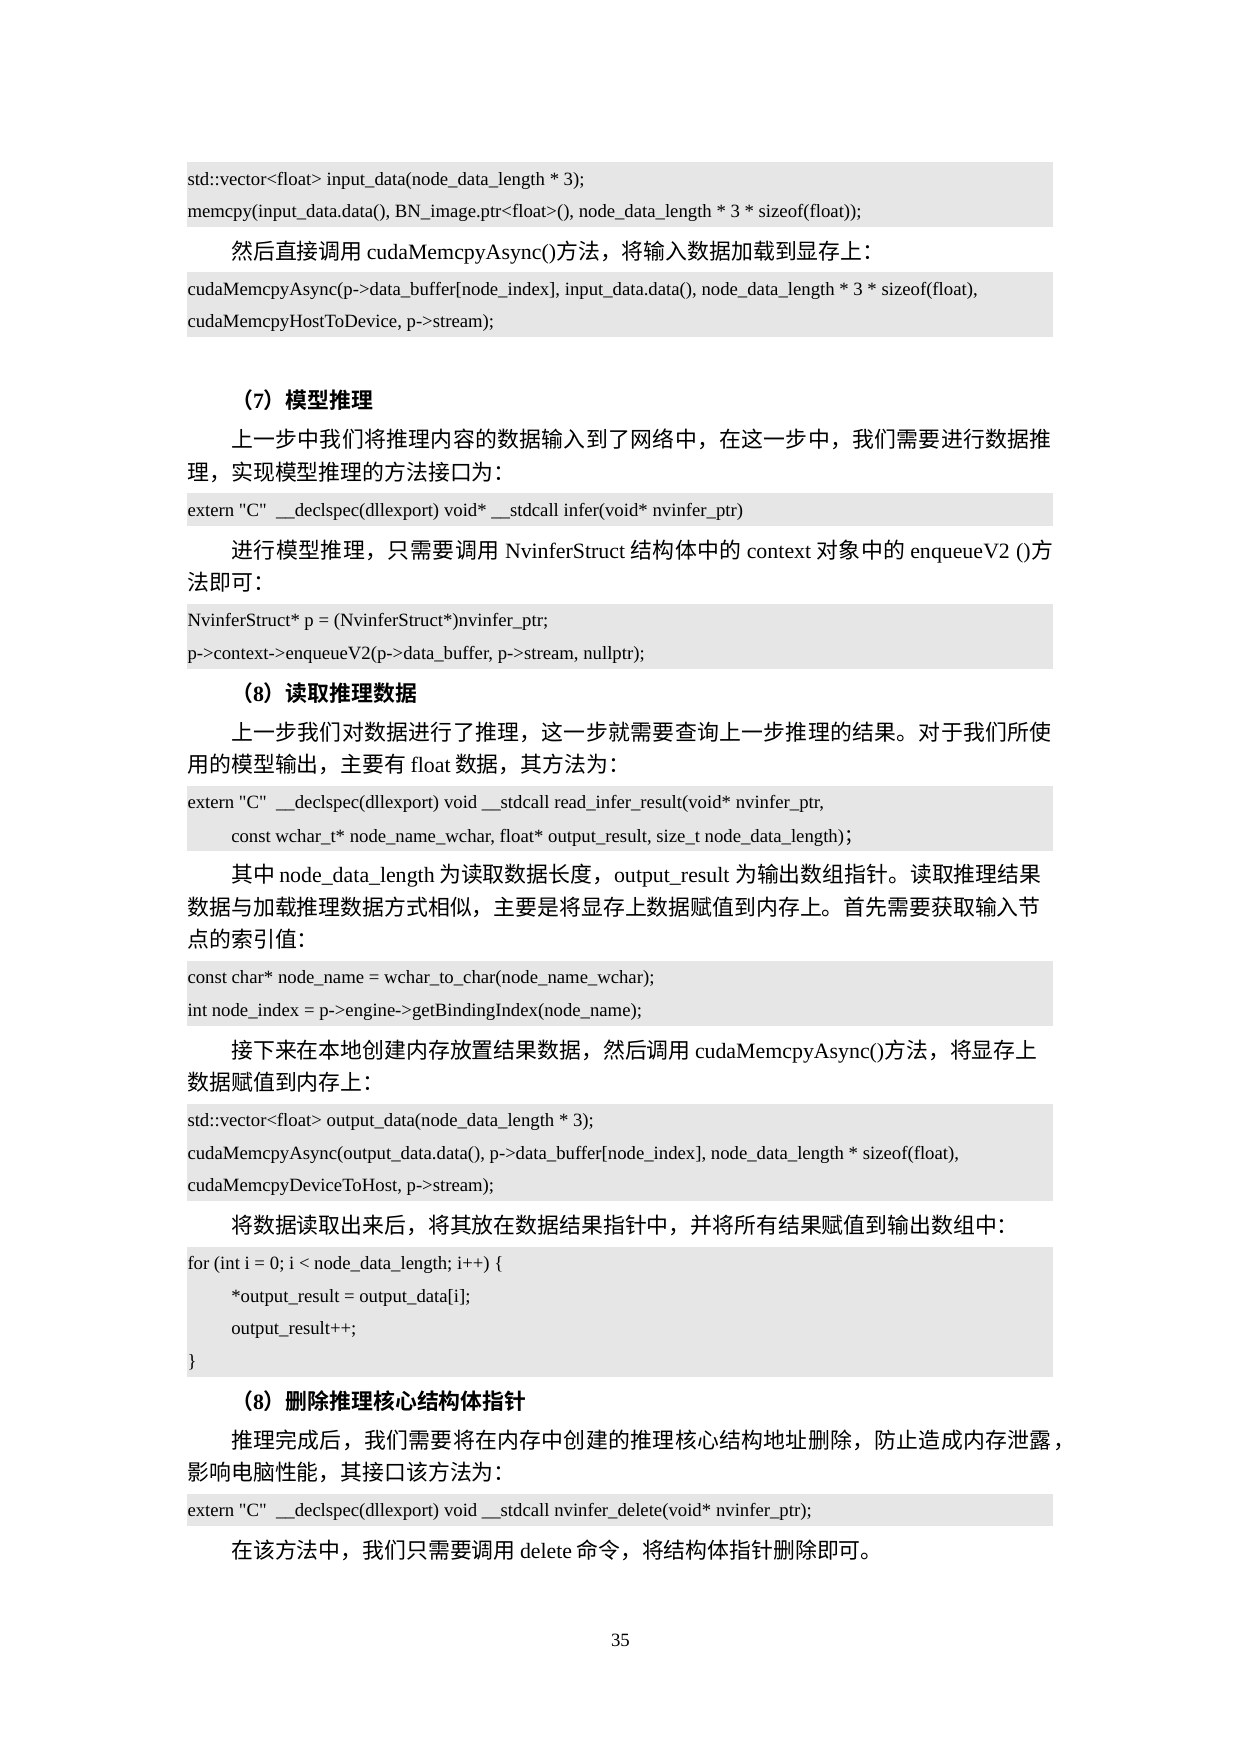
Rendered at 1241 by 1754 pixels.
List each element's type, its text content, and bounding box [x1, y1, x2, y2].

text 进行模型推理，只需要调用NvinferStruct结构体中的context对象中的enqueueV2 ()方法即可： [187, 532, 1053, 597]
text 上一步中我们将推理内容的数据输入到了网络中，在这一步中，我们需要进行数据推理，实现模型推理的方法接口为： [187, 422, 1053, 487]
text output_result++; [187, 1312, 1053, 1344]
text （7）模型推理 [187, 383, 1053, 415]
text } [187, 1344, 1053, 1377]
text （8）读取推理数据 [187, 675, 1053, 708]
text memcpy(input_data.data(), BN_image.ptr<float>(), node_data_length * 3 * sizeof(float)); [187, 194, 1053, 227]
text cudaMemcpyAsync(output_data.data(), p->data_buffer[node_index], node_data_length * sizeof(float), cudaMemcpyDeviceToHost, p->stream); [187, 1136, 1053, 1201]
text *output_result = output_data[i]; [187, 1279, 1053, 1312]
text 在该方法中，我们只需要调用delete命令，将结构体指针删除即可。 [187, 1533, 1053, 1565]
text p->context->enqueueV2(p->data_buffer, p->stream, nullptr); [187, 636, 1053, 669]
text extern "C" __declspec(dllexport) void __stdcall nvinfer_delete(void* nvinfer_ptr); [187, 1494, 1053, 1526]
text 上一步我们对数据进行了推理，这一步就需要查询上一步推理的结果。对于我们所使用的模型输出，主要有float数据，其方法为： [187, 714, 1053, 779]
text （8）删除推理核心结构体指针 [187, 1383, 1053, 1416]
text 其中node_data_length为读取数据长度，output_result 为输出数组指针。读取推理结果数据与加载推理数据方式相似，主要是将显存上数据赋值到内存上。首先需要获取输入节点的索引值： [187, 857, 1053, 954]
text std::vector<float> input_data(node_data_length * 3); [187, 162, 1053, 194]
text for (int i = 0; i < node_data_length; i++) { [187, 1247, 1053, 1279]
text const wchar_t* node_name_wchar, float* output_result, size_t node_data_length)； [187, 818, 1053, 851]
text 将数据读取出来后，将其放在数据结果指针中，并将所有结果赋值到输出数组中： [187, 1208, 1053, 1240]
text int node_index = p->engine->getBindingIndex(node_name); [187, 993, 1053, 1026]
text const char* node_name = wchar_to_char(node_name_wchar); [187, 961, 1053, 993]
text 然后直接调用cudaMemcpyAsync()方法，将输入数据加载到显存上： [187, 233, 1053, 266]
text cudaMemcpyAsync(p->data_buffer[node_index], input_data.data(), node_data_length * 3 * sizeof(float), cudaMemcpyHostToDevice, p->stream); [187, 272, 1053, 337]
text extern "C" __declspec(dllexport) void* __stdcall infer(void* nvinfer_ptr) [187, 493, 1053, 526]
text NvinferStruct* p = (NvinferStruct*)nvinfer_ptr; [187, 604, 1053, 636]
text 接下来在本地创建内存放置结果数据，然后调用cudaMemcpyAsync()方法，将显存上数据赋值到内存上： [187, 1032, 1053, 1097]
text std::vector<float> output_data(node_data_length * 3); [187, 1104, 1053, 1136]
text 推理完成后，我们需要将在内存中创建的推理核心结构地址删除，防止造成内存泄露，影响电脑性能，其接口该方法为： [187, 1422, 1053, 1487]
text extern "C" __declspec(dllexport) void __stdcall read_infer_result(void* nvinfer_ptr, [187, 786, 1053, 818]
